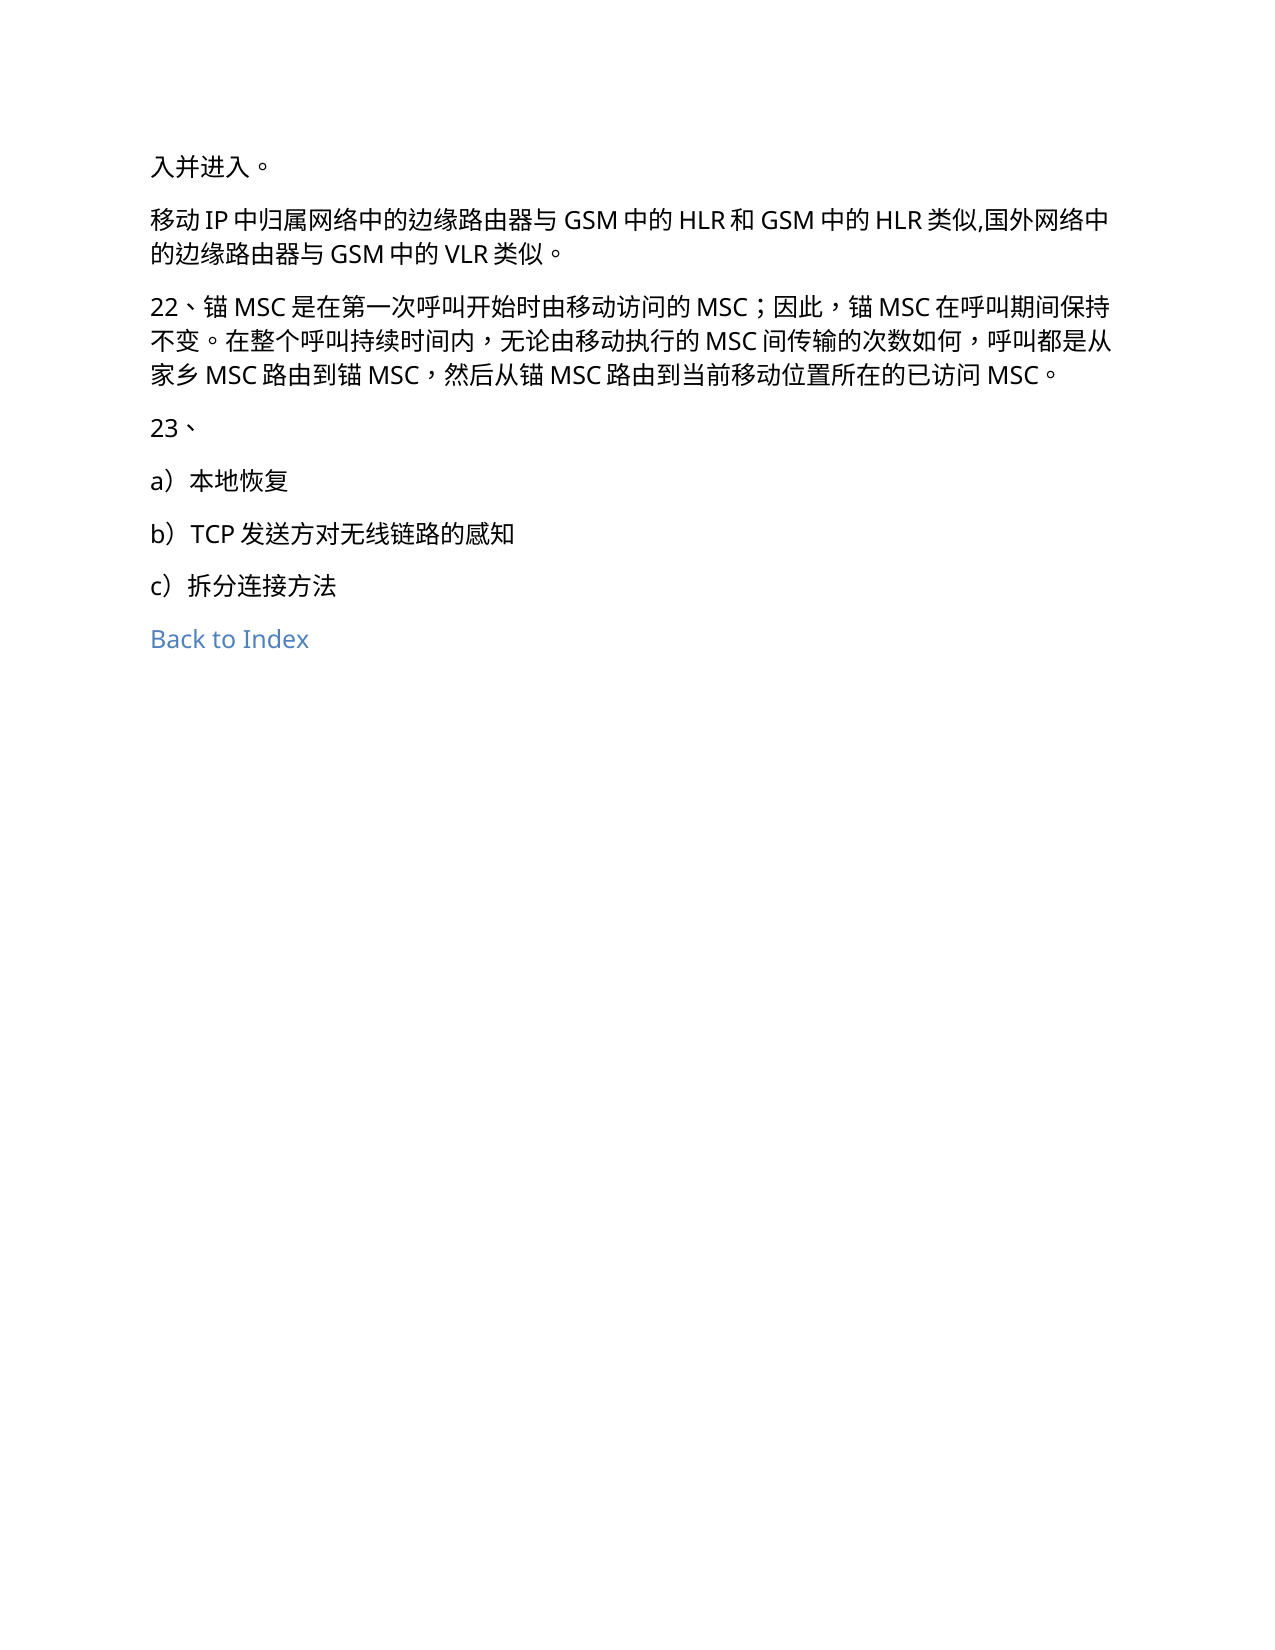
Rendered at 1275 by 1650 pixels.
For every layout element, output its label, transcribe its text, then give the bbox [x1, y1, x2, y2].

text a）本地恢复 [150, 463, 1125, 497]
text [150, 150, 1125, 184]
text Back to Index [150, 622, 1125, 656]
text 移动IP中归属网络中的边缘路由器与GSM中的HLR和GSM中的HLR类似,国外网络中的边缘路由器与GSM中的VLR类似。 [150, 203, 1125, 271]
text c）拆分连接方法 [150, 569, 1125, 603]
text 22、锚MSC是在第一次呼叫开始时由移动访问的MSC；因此，锚MSC在呼叫期间保持不变。在整个呼叫持续时间内，无论由移动执行的MSC间传输的次数如何，呼叫都是从家乡MSC路由到锚MSC，然后从锚MSC路由到当前移动位置所在的已访问MSC。 [150, 290, 1125, 392]
text b）TCP发送方对无线链路的感知 [150, 516, 1125, 550]
text 23、 [150, 411, 1125, 445]
